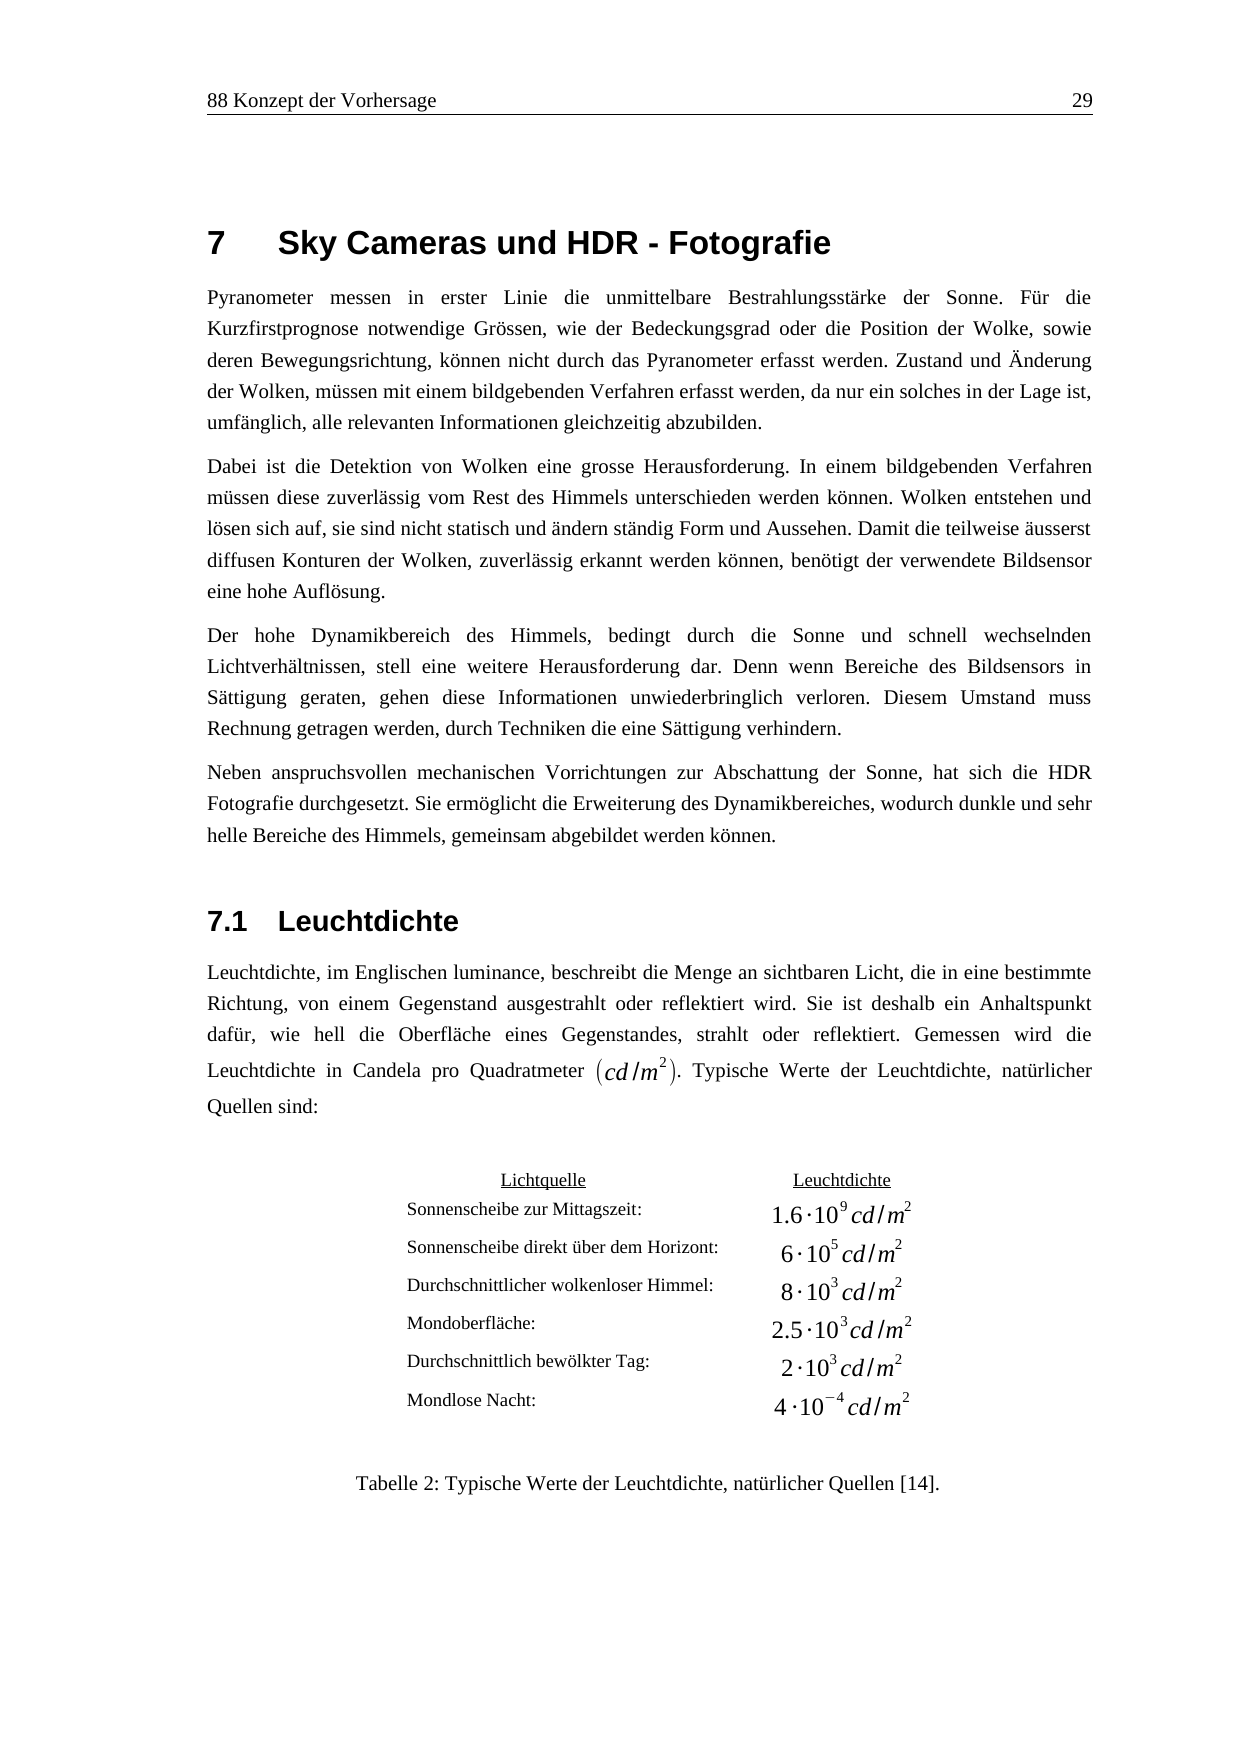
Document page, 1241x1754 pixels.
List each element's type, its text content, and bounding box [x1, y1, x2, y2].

table_cell Durchschnittlich bewölkter Tag: [407, 1350, 753, 1388]
text Dabei ist die Detektion von Wolken eine grosse Herausforderung. In einem bildgebenden Verfahren müssen diese zuverlässig vom Rest des Himmels unterschieden werden können. Wolken entstehen und lösen sich auf, sie sind nicht statisch und ändern ständig Form und Aussehen. Damit die teilweise äusserst diffusen Konturen der Wolken, zuverlässig erkannt werden können, benötigt der verwendete Bildsensor eine hohe Auflösung. [207, 454, 1093, 603]
table_cell Sonnenscheibe zur Mittagszeit: [407, 1198, 753, 1236]
table_cell Mondoberfläche: [407, 1312, 753, 1350]
text Neben anspruchsvollen mechanischen Vorrichtungen zur Abschattung der Sonne, hat sich die HDR Fotografie durchgesetzt. Sie ermöglicht die Erweiterung des Dynamikbereiches, wodurch dunkle und sehr helle Bereiche des Himmels, gemeinsam abgebildet werden können. [207, 760, 1093, 847]
subtitle Sky Cameras und HDR - Fotografie [207, 223, 1093, 261]
table_header Lichtquelle [407, 1169, 753, 1197]
subtitle Leuchtdichte [207, 904, 1093, 937]
text Tabelle 2: Typische Werte der Leuchtdichte, natürlicher Quellen [14]. [356, 1439, 1093, 1494]
table_cell [753, 1389, 930, 1427]
table_cell [753, 1312, 930, 1350]
table_cell Sonnenscheibe direkt über dem Horizont: [407, 1236, 753, 1274]
text Der hohe Dynamikbereich des Himmels, bedingt durch die Sonne und schnell wechselnden Lichtverhältnissen, stell eine weitere Herausforderung dar. Denn wenn Bereiche des Bildsensors in Sättigung geraten, gehen diese Informationen unwiederbringlich verloren. Diesem Umstand muss Rechnung getragen werden, durch Techniken die eine Sättigung verhindern. [207, 623, 1093, 740]
text Pyranometer messen in erster Linie die unmittelbare Bestrahlungsstärke der Sonne. Für die Kurzfirstprognose notwendige Grössen, wie der Bedeckungsgrad oder die Position der Wolke, sowie deren Bewegungsrichtung, können nicht durch das Pyranometer erfasst werden. Zustand und Änderung der Wolken, müssen mit einem bildgebenden Verfahren erfasst werden, da nur ein solches in der Lage ist, umfänglich, alle relevanten Informationen gleichzeitig abzubilden. [207, 285, 1093, 434]
table_cell Mondlose Nacht: [407, 1389, 753, 1427]
table_cell [753, 1274, 930, 1312]
table_cell [753, 1350, 930, 1388]
table_cell Durchschnittlicher wolkenloser Himmel: [407, 1274, 753, 1312]
table_header Leuchtdichte [753, 1169, 930, 1197]
table_cell [753, 1198, 930, 1236]
text Leuchtdichte, im Englischen luminance, beschreibt die Menge an sichtbaren Licht, die in eine bestimmte Richtung, von einem Gegenstand ausgestrahlt oder reflektiert wird. Sie ist deshalb ein Anhaltspunkt dafür, wie hell die Oberfläche eines Gegenstandes, strahlt oder reflektiert. Gemessen wird die Leuchtdichte in Candela pro Quadratmeter . Typische Werte der Leuchtdichte, natürlicher Quellen sind: [207, 960, 1093, 1118]
table_cell [753, 1236, 930, 1274]
